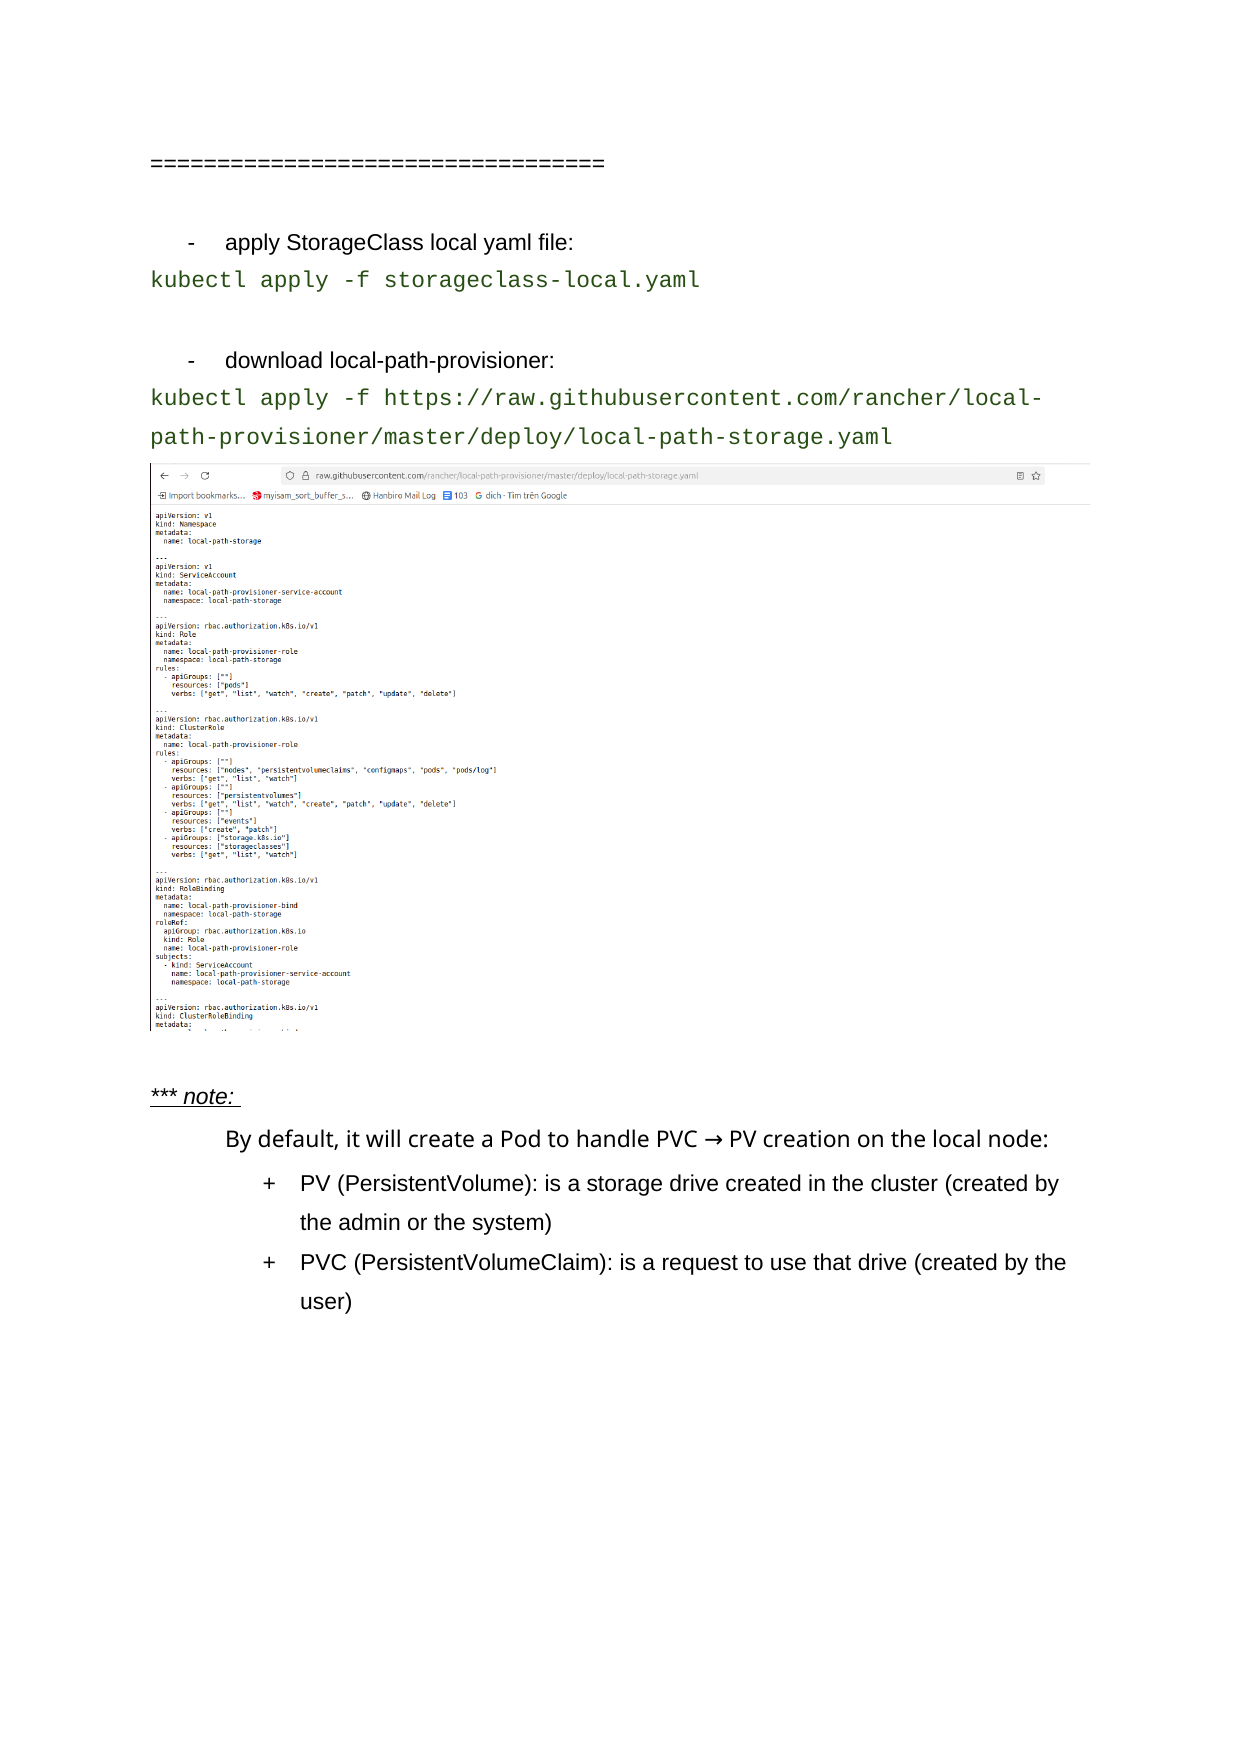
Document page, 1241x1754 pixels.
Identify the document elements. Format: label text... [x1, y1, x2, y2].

list PVC (PersistentVolumeClaim): is a request to use that drive (created by the user) [262, 1248, 1090, 1314]
text *** note: [150, 1044, 1090, 1109]
list PV (PersistentVolume): is a storage drive created in the cluster (created by the admin or the system) [262, 1169, 1090, 1235]
picture [150, 463, 1091, 1031]
text By default, it will create a Pod to handle PVC → PV creation on the local node: [150, 1123, 1090, 1154]
text ================================== [150, 150, 1090, 176]
text kubectl apply -f https://raw.githubusercontent.com/rancher/local-path-provisioner/master/deploy/local-path-storage.yaml [150, 386, 1090, 451]
list download local-path-provisioner: [187, 347, 1090, 373]
list apply StorageClass local yaml file: [187, 229, 1090, 255]
text kubectl apply -f storageclass-local.yaml [150, 268, 1090, 294]
